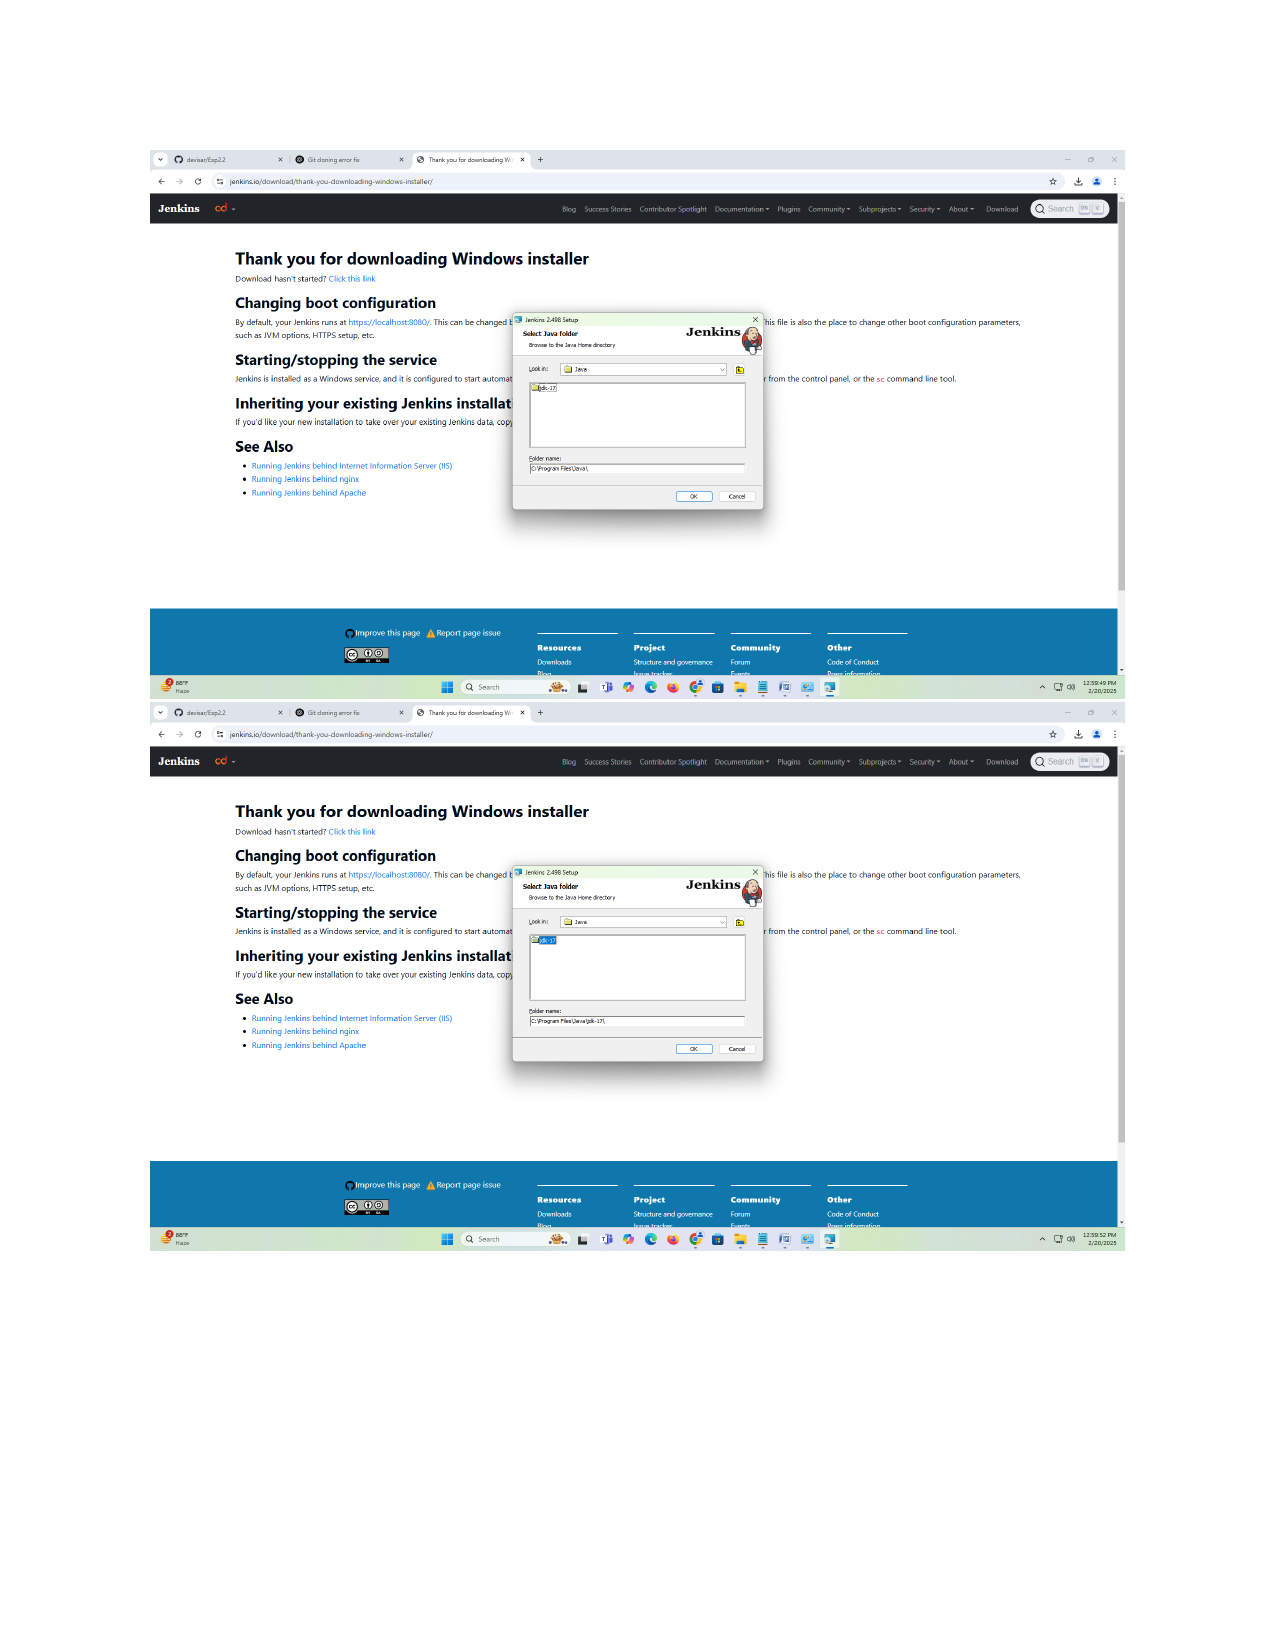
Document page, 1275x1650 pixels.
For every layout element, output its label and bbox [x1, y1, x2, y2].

picture [150, 150, 1125, 699]
picture [150, 702, 1125, 1251]
